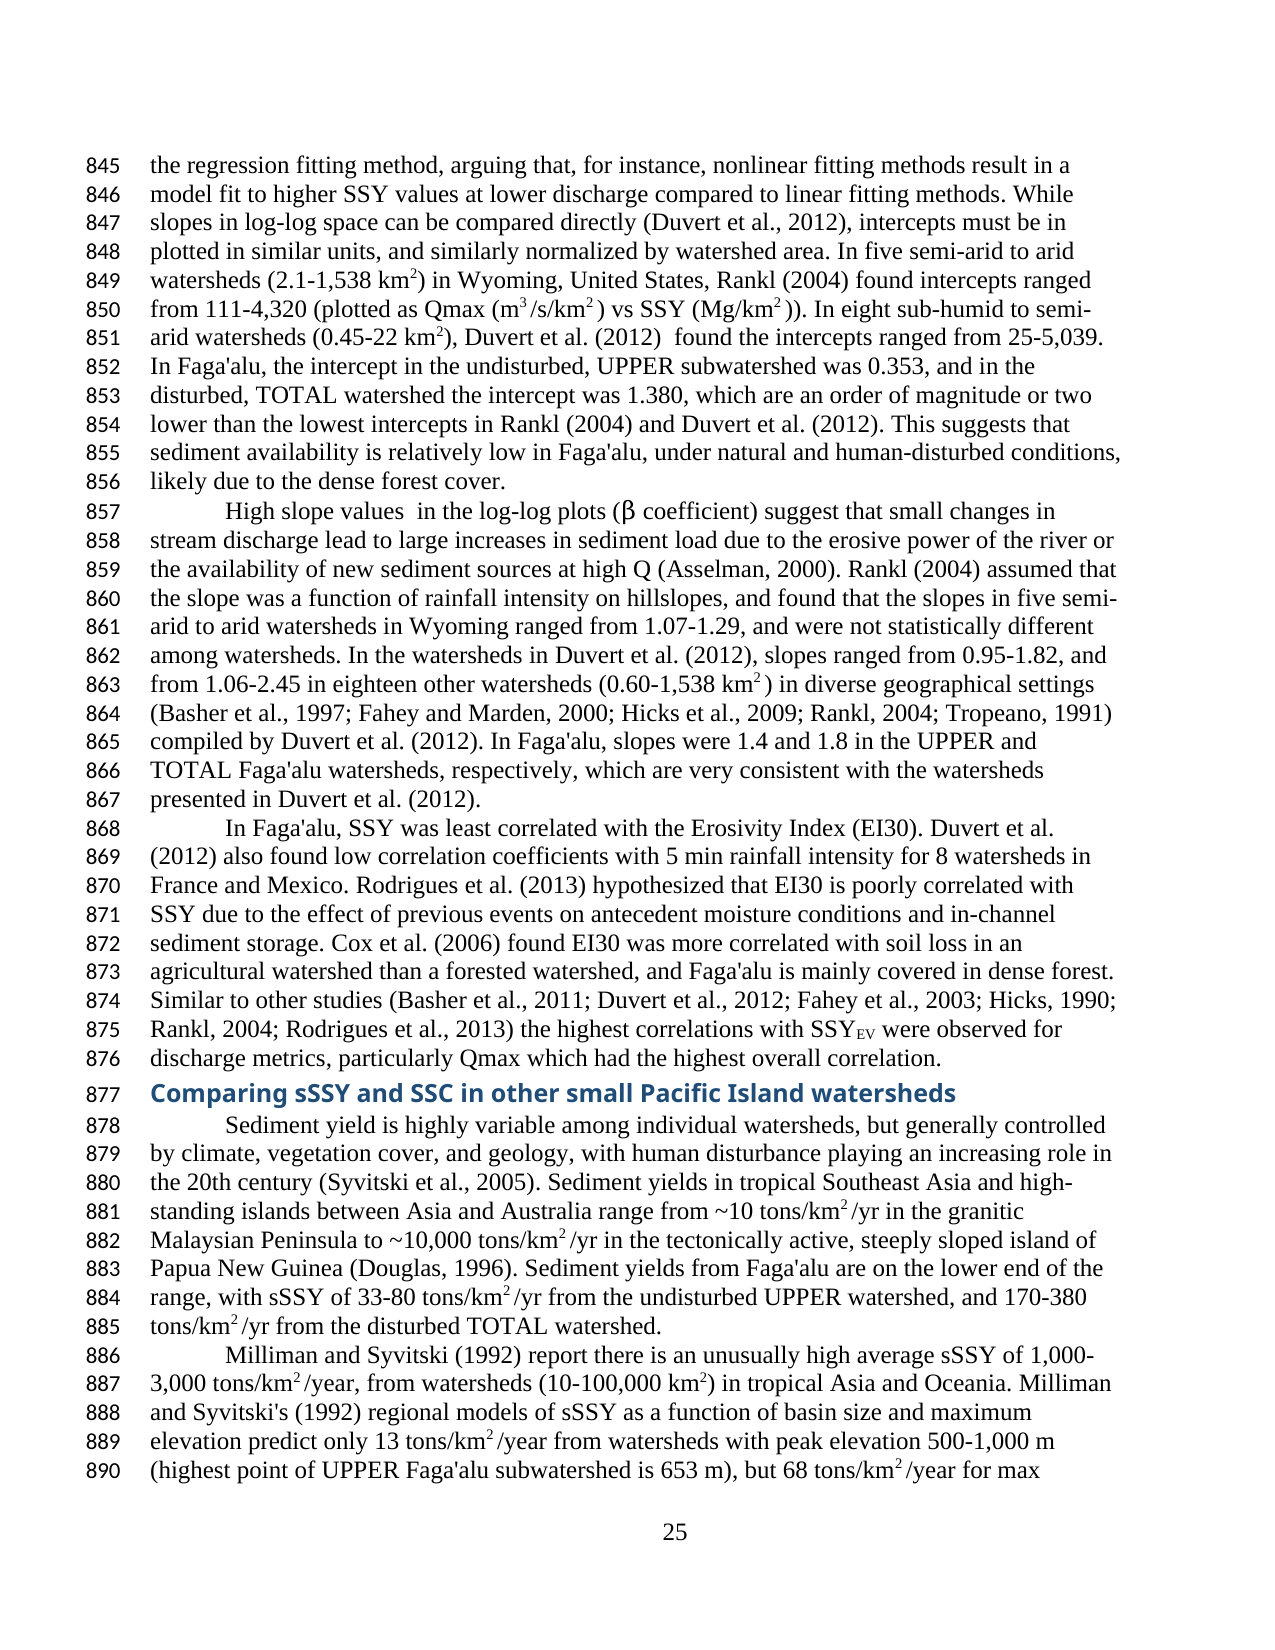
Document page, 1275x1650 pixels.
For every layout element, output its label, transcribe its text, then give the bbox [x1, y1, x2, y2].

subtitle Comparing sSSY and SSC in other small Pacific Island watersheds [150, 1076, 1125, 1110]
text Sediment yield is highly variable among individual watersheds, but generally controlled by climate, vegetation cover, and geology, with human disturbance playing an increasing role in the 20th century (Syvitski et al., 2005). Sediment yields in tropical Southeast Asia and high-standing islands between Asia and Australia range from ~10 tons/km2 /yr in the granitic Malaysian Peninsula to ~10,000 tons/km2 /yr in the tectonically active, steeply sloped island of Papua New Guinea (Douglas, 1996). Sediment yields from Faga'alu are on the lower end of the range, with sSSY of 33-80 tons/km2 /yr from the undisturbed UPPER watershed, and 170-380 tons/km2 /yr from the disturbed TOTAL watershed. [150, 1110, 1125, 1340]
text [150, 150, 1125, 495]
text High slope values in the log-log plots (β coefficient) suggest that small changes in stream discharge lead to large increases in sediment load due to the erosive power of the river or the availability of new sediment sources at high Q (Asselman, 2000). Rankl (2004) assumed that the slope was a function of rainfall intensity on hillslopes, and found that the slopes in five semi-arid to arid watersheds in Wyoming ranged from 1.07-1.29, and were not statistically different among watersheds. In the watersheds in Duvert et al. (2012), slopes ranged from 0.95-1.82, and from 1.06-2.45 in eighteen other watersheds (0.60-1,538 km2 ) in diverse geographical settings (Basher et al., 1997; Fahey and Marden, 2000; Hicks et al., 2009; Rankl, 2004; Tropeano, 1991) compiled by Duvert et al. (2012). In Faga'alu, slopes were 1.4 and 1.8 in the UPPER and TOTAL Faga'alu watersheds, respectively, which are very consistent with the watersheds presented in Duvert et al. (2012). [150, 495, 1125, 813]
text In Faga'alu, SSY was least correlated with the Erosivity Index (EI30). Duvert et al. (2012) also found low correlation coefficients with 5 min rainfall intensity for 8 watersheds in France and Mexico. Rodrigues et al. (2013) hypothesized that EI30 is poorly correlated with SSY due to the effect of previous events on antecedent moisture conditions and in-channel sediment storage. Cox et al. (2006) found EI30 was more correlated with soil loss in an agricultural watershed than a forested watershed, and Faga'alu is mainly covered in dense forest. Similar to other studies (Basher et al., 2011; Duvert et al., 2012; Fahey et al., 2003; Hicks, 1990; Rankl, 2004; Rodrigues et al., 2013) the highest correlations with SSYEV were observed for discharge metrics, particularly Qmax which had the highest overall correlation. [150, 813, 1125, 1071]
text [150, 1340, 1125, 1483]
